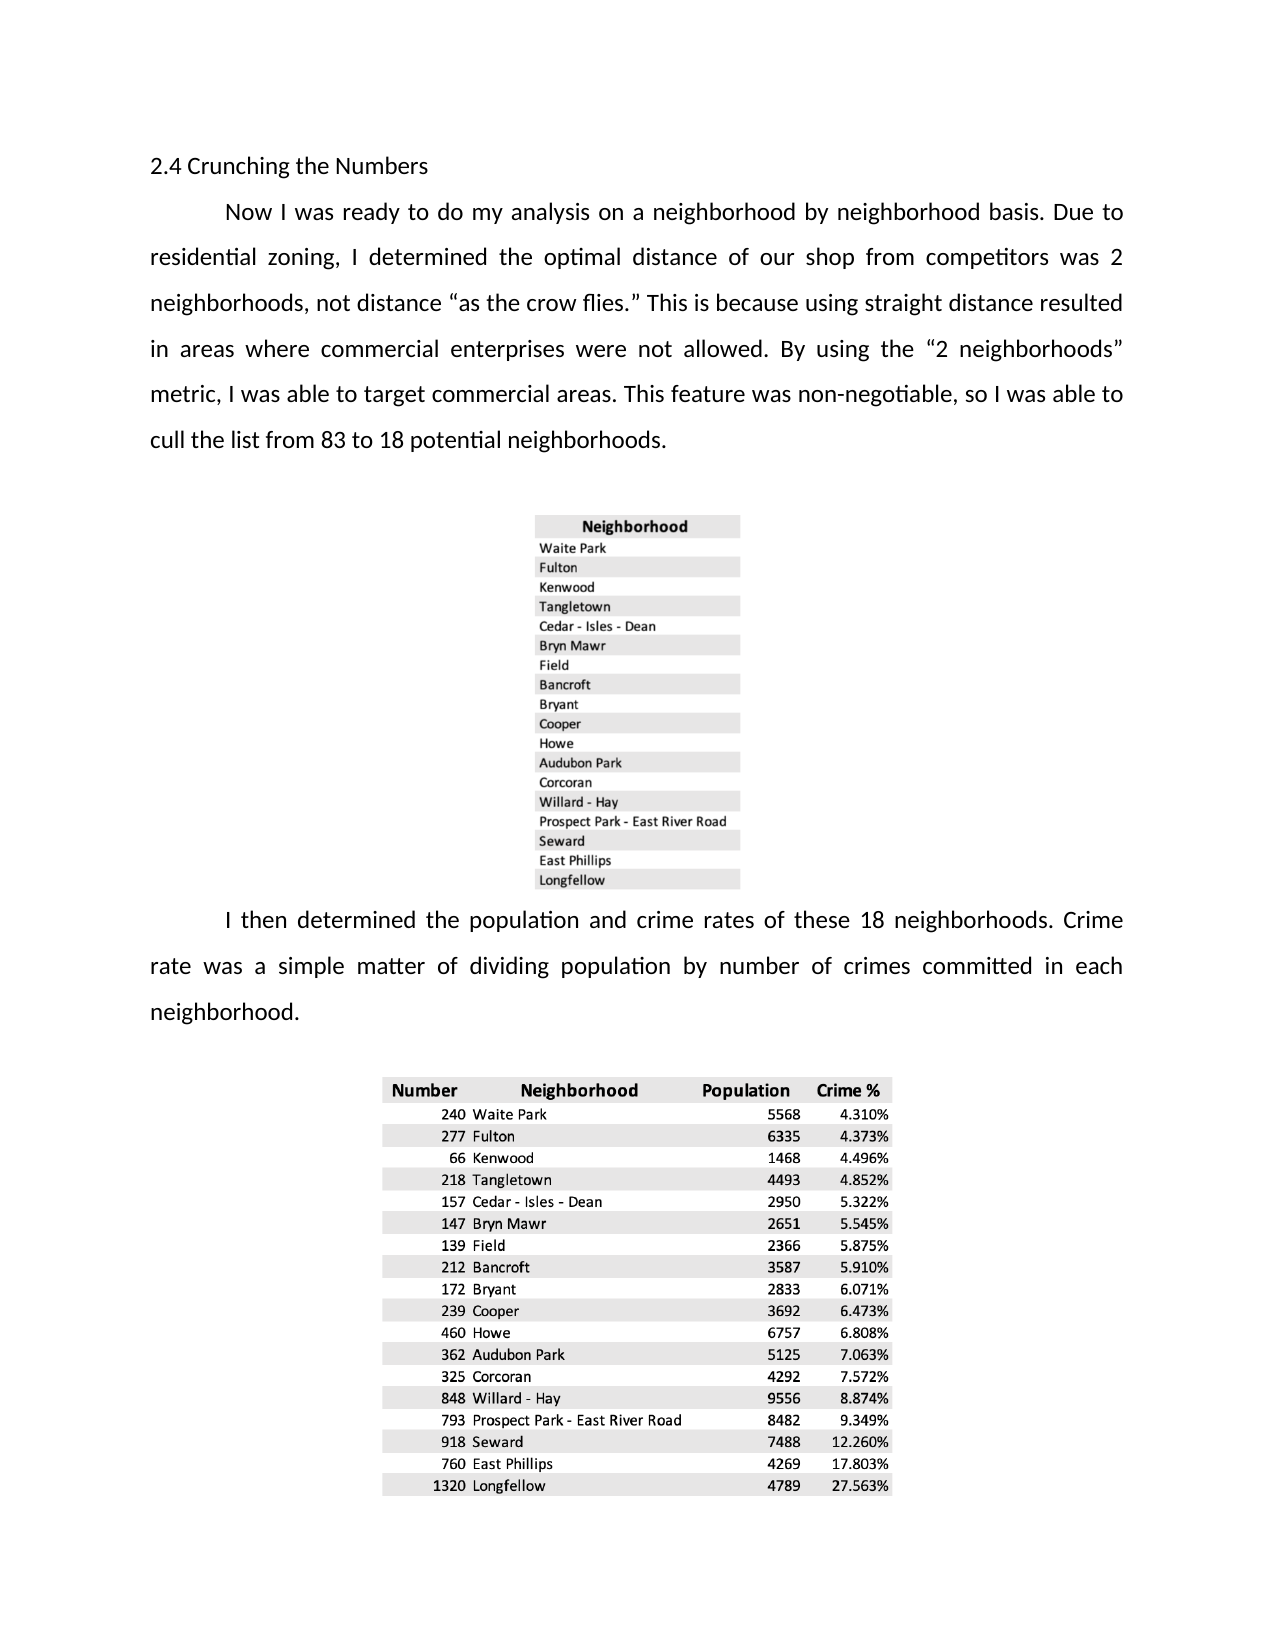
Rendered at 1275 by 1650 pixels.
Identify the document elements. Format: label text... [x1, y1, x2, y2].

text 2.4 Crunching the Numbers [150, 150, 1125, 181]
picture [382, 1077, 893, 1496]
text Now I was ready to do my analysis on a neighborhood by neighborhood basis. Due to residential zoning, I determined the optimal distance of our shop from competitors was 2 neighborhoods, not distance “as the crow flies.” This is because using straight distance resulted in areas where commercial enterprises were not allowed. By using the “2 neighborhoods” metric, I was able to target commercial areas. This feature was non-negotiable, so I was able to cull the list from 83 to 18 potential neighborhoods. [150, 196, 1125, 455]
picture [534, 515, 741, 890]
text I then determined the population and crime rates of these 18 neighborhoods. Crime rate was a simple matter of dividing population by number of crimes committed in each neighborhood. [150, 904, 1125, 1027]
